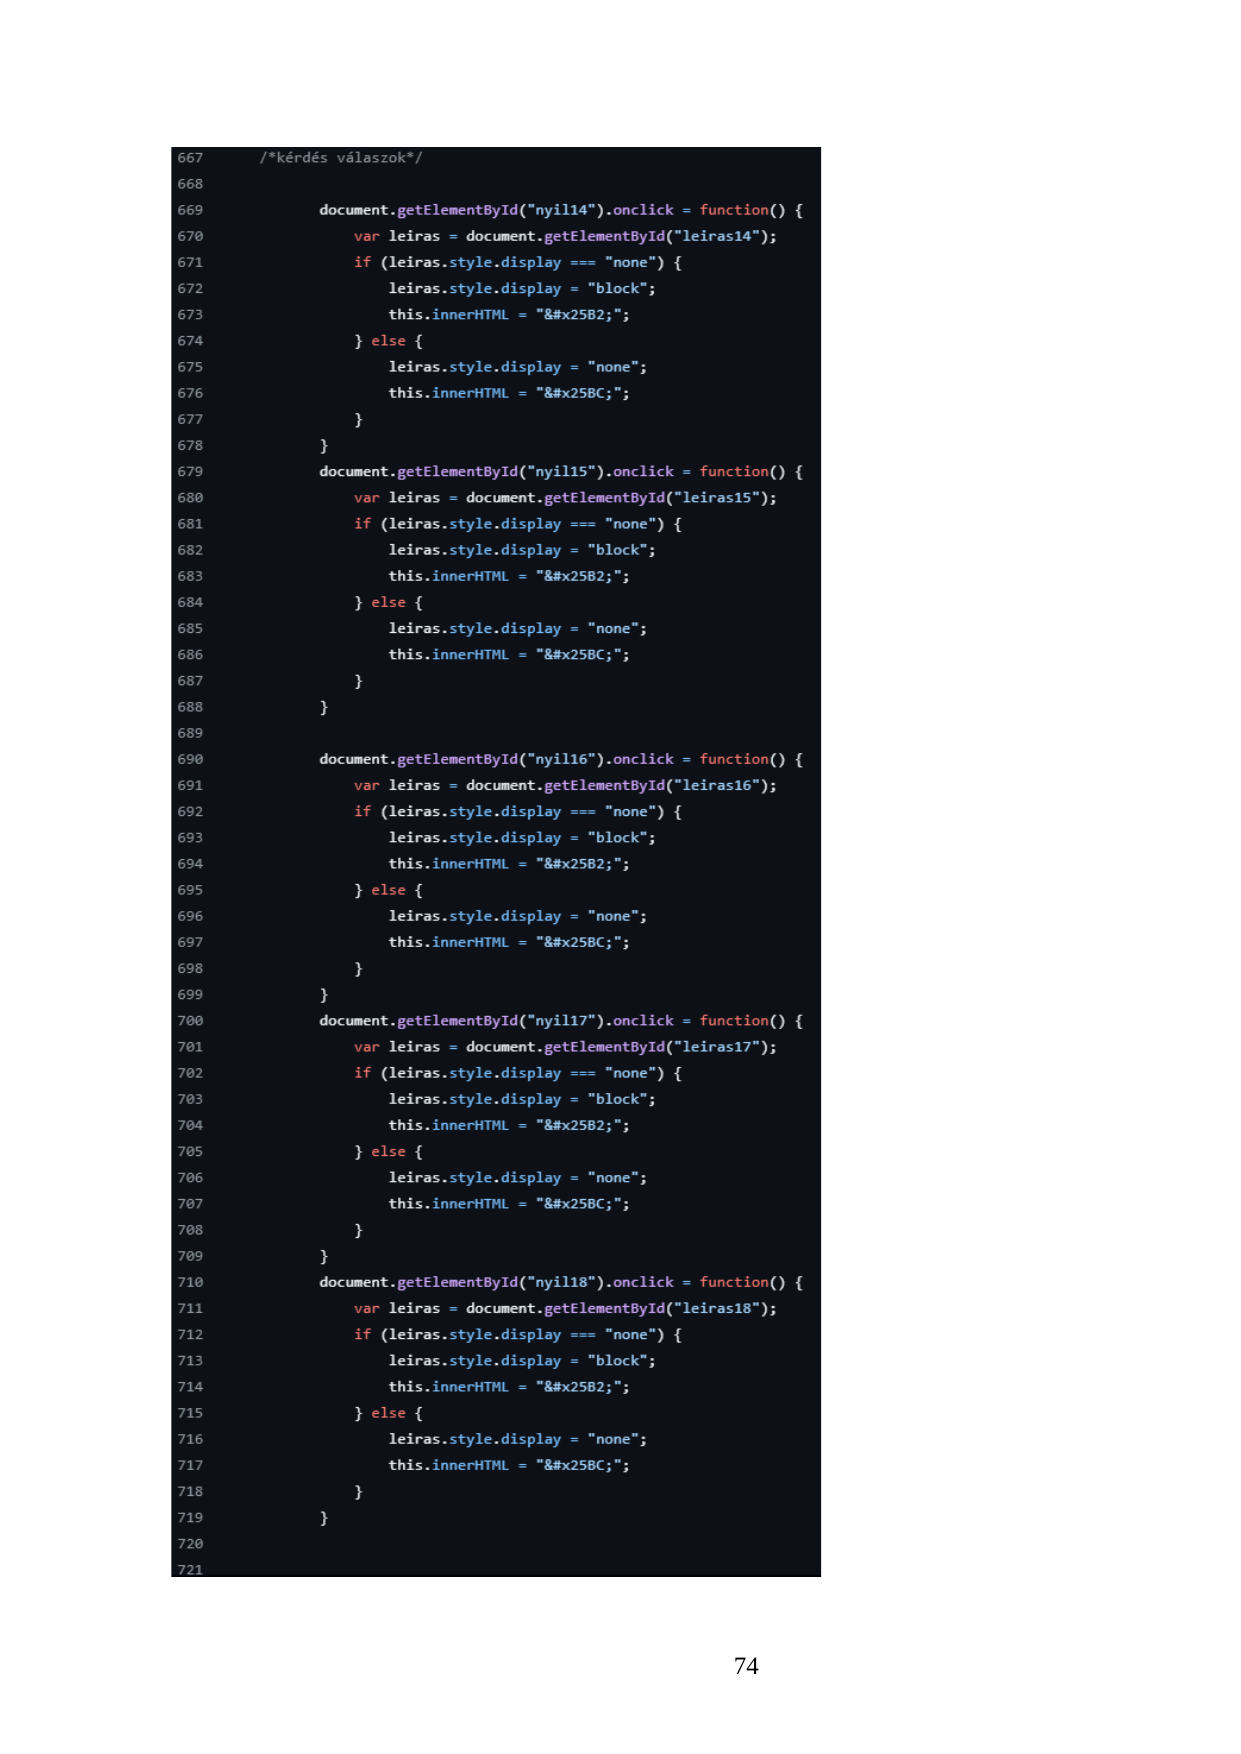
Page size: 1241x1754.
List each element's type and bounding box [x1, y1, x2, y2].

picture [171, 147, 822, 1577]
